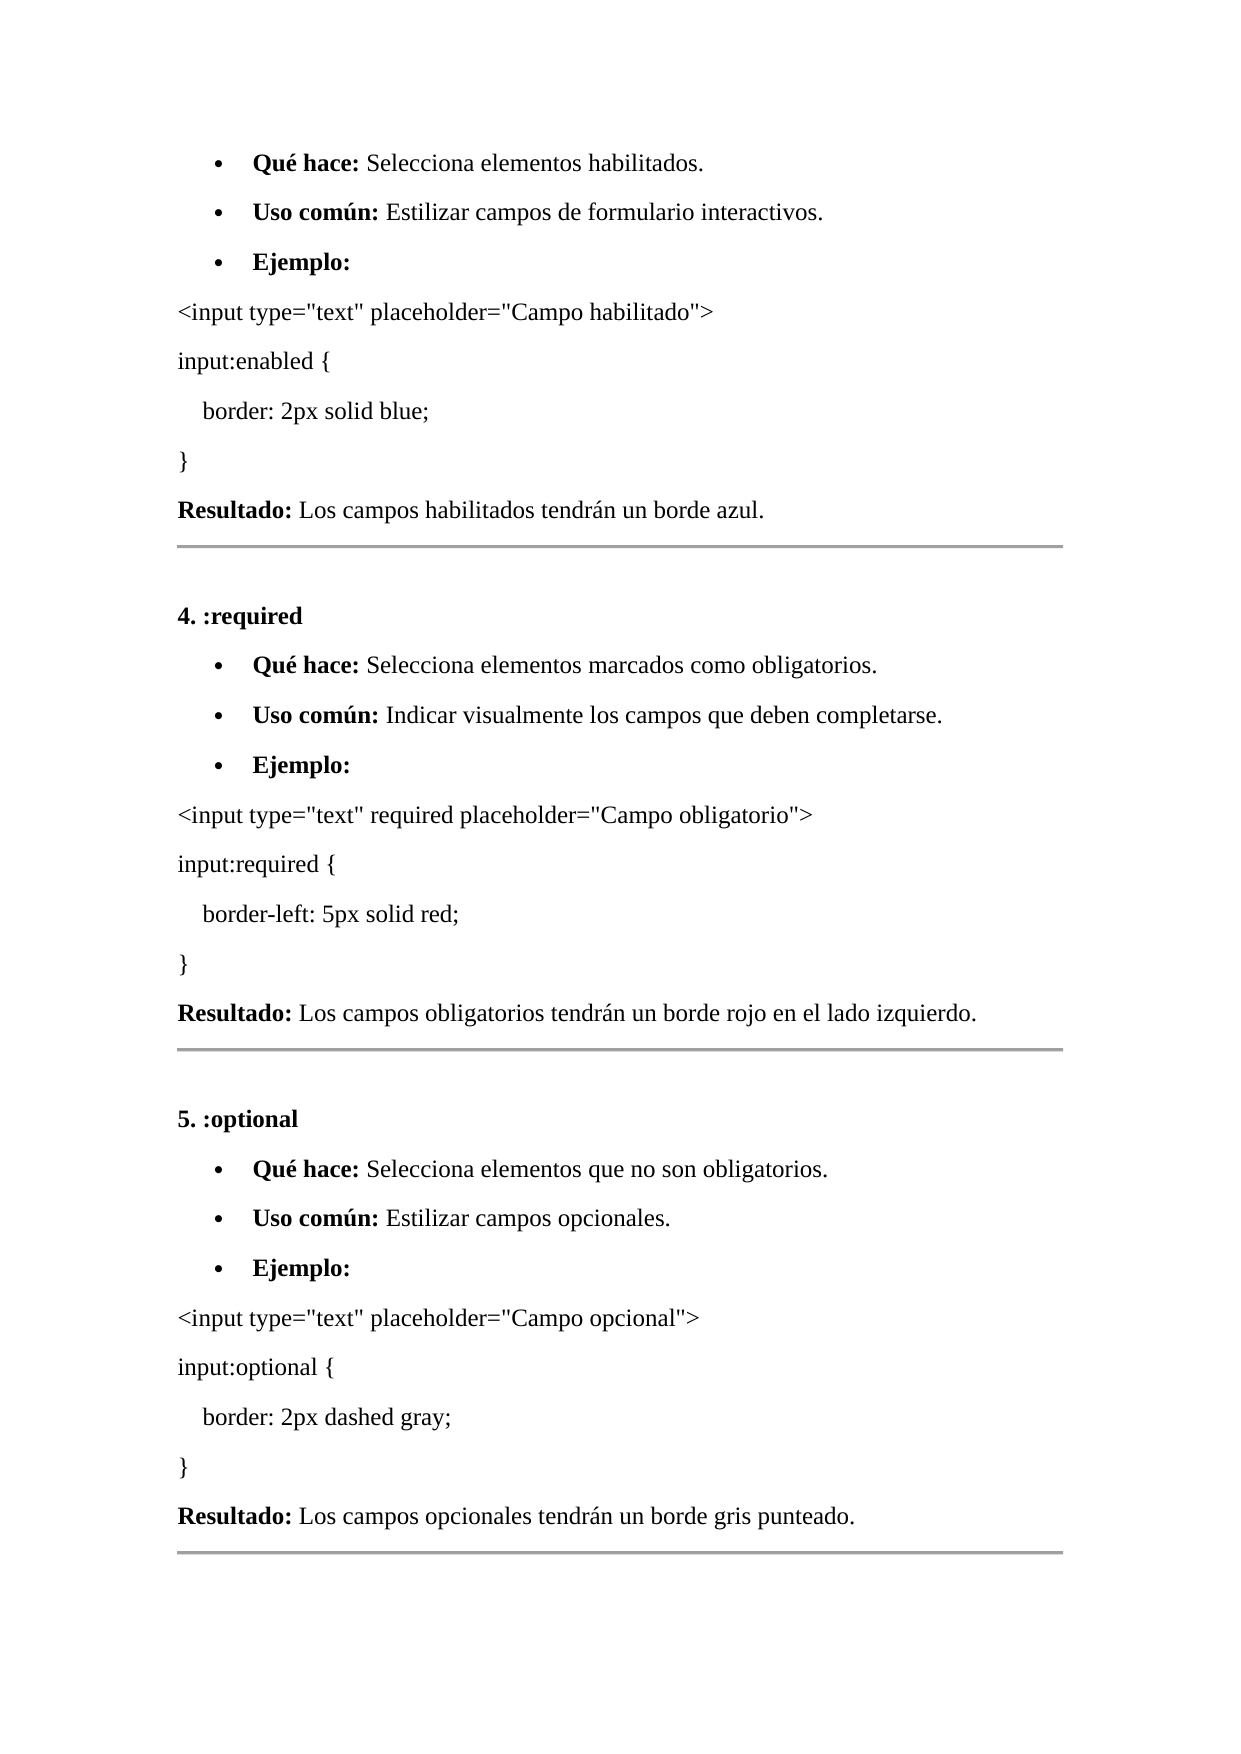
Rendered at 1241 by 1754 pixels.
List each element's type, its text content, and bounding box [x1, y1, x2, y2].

list Ejemplo: [215, 1253, 1063, 1282]
list Ejemplo: [215, 750, 1063, 779]
list Ejemplo: [215, 247, 1063, 276]
text <input type="text" placeholder="Campo opcional"> [177, 1303, 1063, 1331]
text input:optional { [177, 1352, 1063, 1381]
text Resultado: Los campos habilitados tendrán un borde azul. [177, 495, 1063, 524]
text <input type="text" placeholder="Campo habilitado"> [177, 297, 1063, 325]
text Resultado: Los campos obligatorios tendrán un borde rojo en el lado izquierdo. [177, 998, 1063, 1027]
text } [177, 1452, 1063, 1481]
text } [177, 446, 1063, 474]
text input:enabled { [177, 346, 1063, 375]
list Qué hace: Selecciona elementos marcados como obligatorios. [215, 651, 1063, 679]
list Uso común: Estilizar campos de formulario interactivos. [215, 197, 1063, 226]
text Resultado: Los campos opcionales tendrán un borde gris punteado. [177, 1501, 1063, 1530]
text border: 2px solid blue; [177, 396, 1063, 425]
text } [177, 949, 1063, 977]
list Qué hace: Selecciona elementos que no son obligatorios. [215, 1154, 1063, 1182]
text <input type="text" required placeholder="Campo obligatorio"> [177, 800, 1063, 828]
list Uso común: Estilizar campos opcionales. [215, 1203, 1063, 1232]
text input:required { [177, 849, 1063, 878]
text 5. :optional [177, 1104, 1063, 1133]
text border: 2px dashed gray; [177, 1402, 1063, 1431]
list Qué hace: Selecciona elementos habilitados. [215, 148, 1063, 176]
list Uso común: Indicar visualmente los campos que deben completarse. [215, 700, 1063, 729]
text 4. :required [177, 601, 1063, 630]
text border-left: 5px solid red; [177, 899, 1063, 928]
